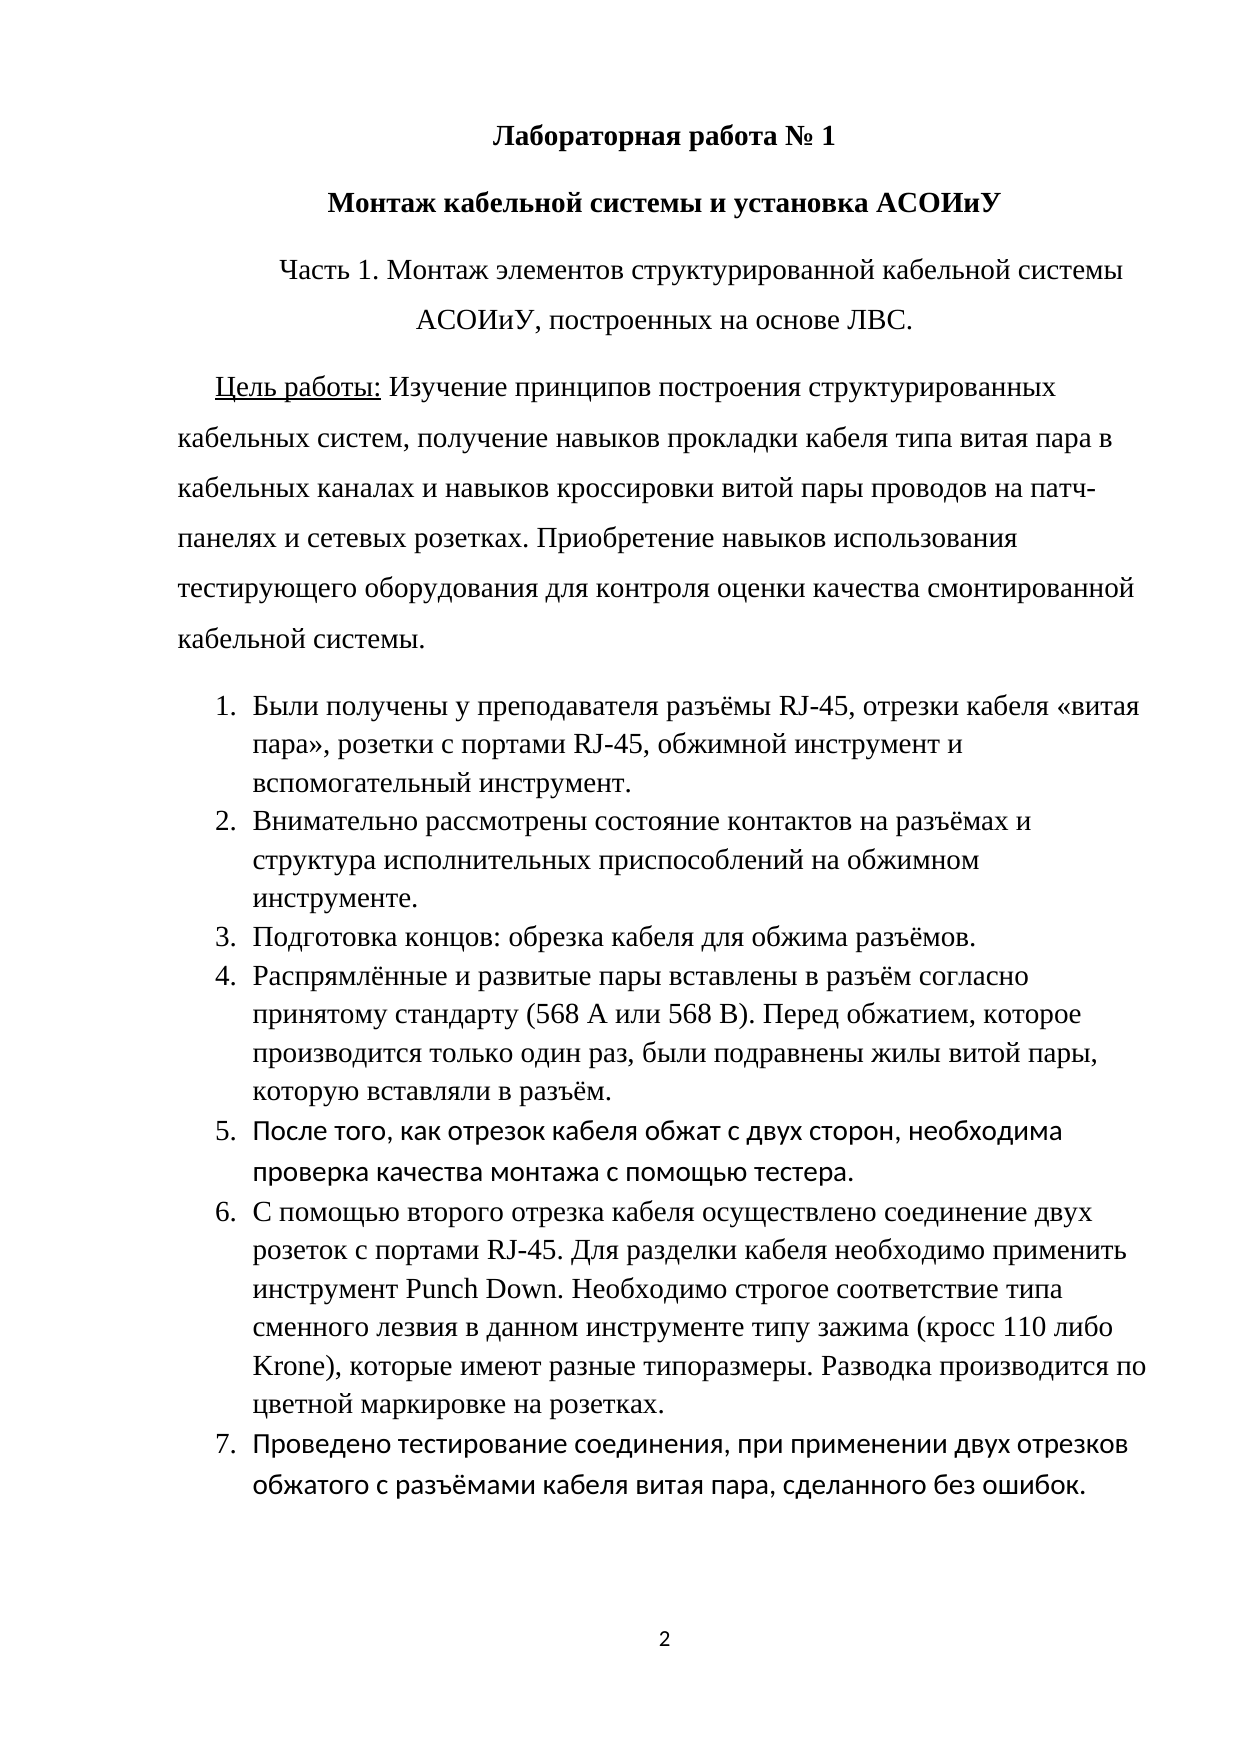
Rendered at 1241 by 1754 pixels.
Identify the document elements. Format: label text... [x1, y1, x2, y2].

list Подготовка концов: обрезка кабеля для обжима разъёмов. [215, 919, 1152, 953]
list С помощью второго отрезка кабеля осуществлено соединение двух розеток с портами RJ-45. Для разделки кабеля необходимо применить инструмент Punch Down. Необходимо строгое соответствие типа сменного лезвия в данном инструменте типу зажима (кросс 110 либо Krone), которые имеют разные типоразмеры. Разводка производится по цветной маркировке на розетках. [215, 1194, 1152, 1420]
text Часть 1. Монтаж элементов структурированной кабельной системы АСОИиУ, построенных на основе ЛВС. [177, 252, 1152, 336]
text Монтаж кабельной системы и установка АСОИиУ [177, 185, 1152, 219]
list Были получены у преподавателя разъёмы RJ-45, отрезки кабеля «витая пара», розетки с портами RJ-45, обжимной инструмент и вспомогательный инструмент. [215, 688, 1152, 798]
list Проведено тестирование соединения, при применении двух отрезков обжатого с разъёмами кабеля витая пара, сделанного без ошибок. [215, 1425, 1152, 1502]
text Лабораторная работа № 1 [177, 118, 1152, 152]
text Цель работы: Изучение принципов построения структурированных кабельных систем, получение навыков прокладки кабеля типа витая пара в кабельных каналах и навыков кроссировки витой пары проводов на патч-панелях и сетевых розетках. Приобретение навыков использования тестирующего оборудования для контроля оценки качества смонтированной кабельной системы. [177, 369, 1152, 654]
list После того, как отрезок кабеля обжат с двух сторон, необходима проверка качества монтажа с помощью тестера. [215, 1112, 1152, 1188]
list Внимательно рассмотрены состояние контактов на разъёмах и структура исполнительных приспособлений на обжимном инструменте. [215, 803, 1152, 914]
list Распрямлённые и развитые пары вставлены в разъём согласно принятому стандарту (568 А или 568 В). Перед обжатием, которое производится только один раз, были подравнены жилы витой пары, которую вставляли в разъём. [215, 958, 1152, 1107]
